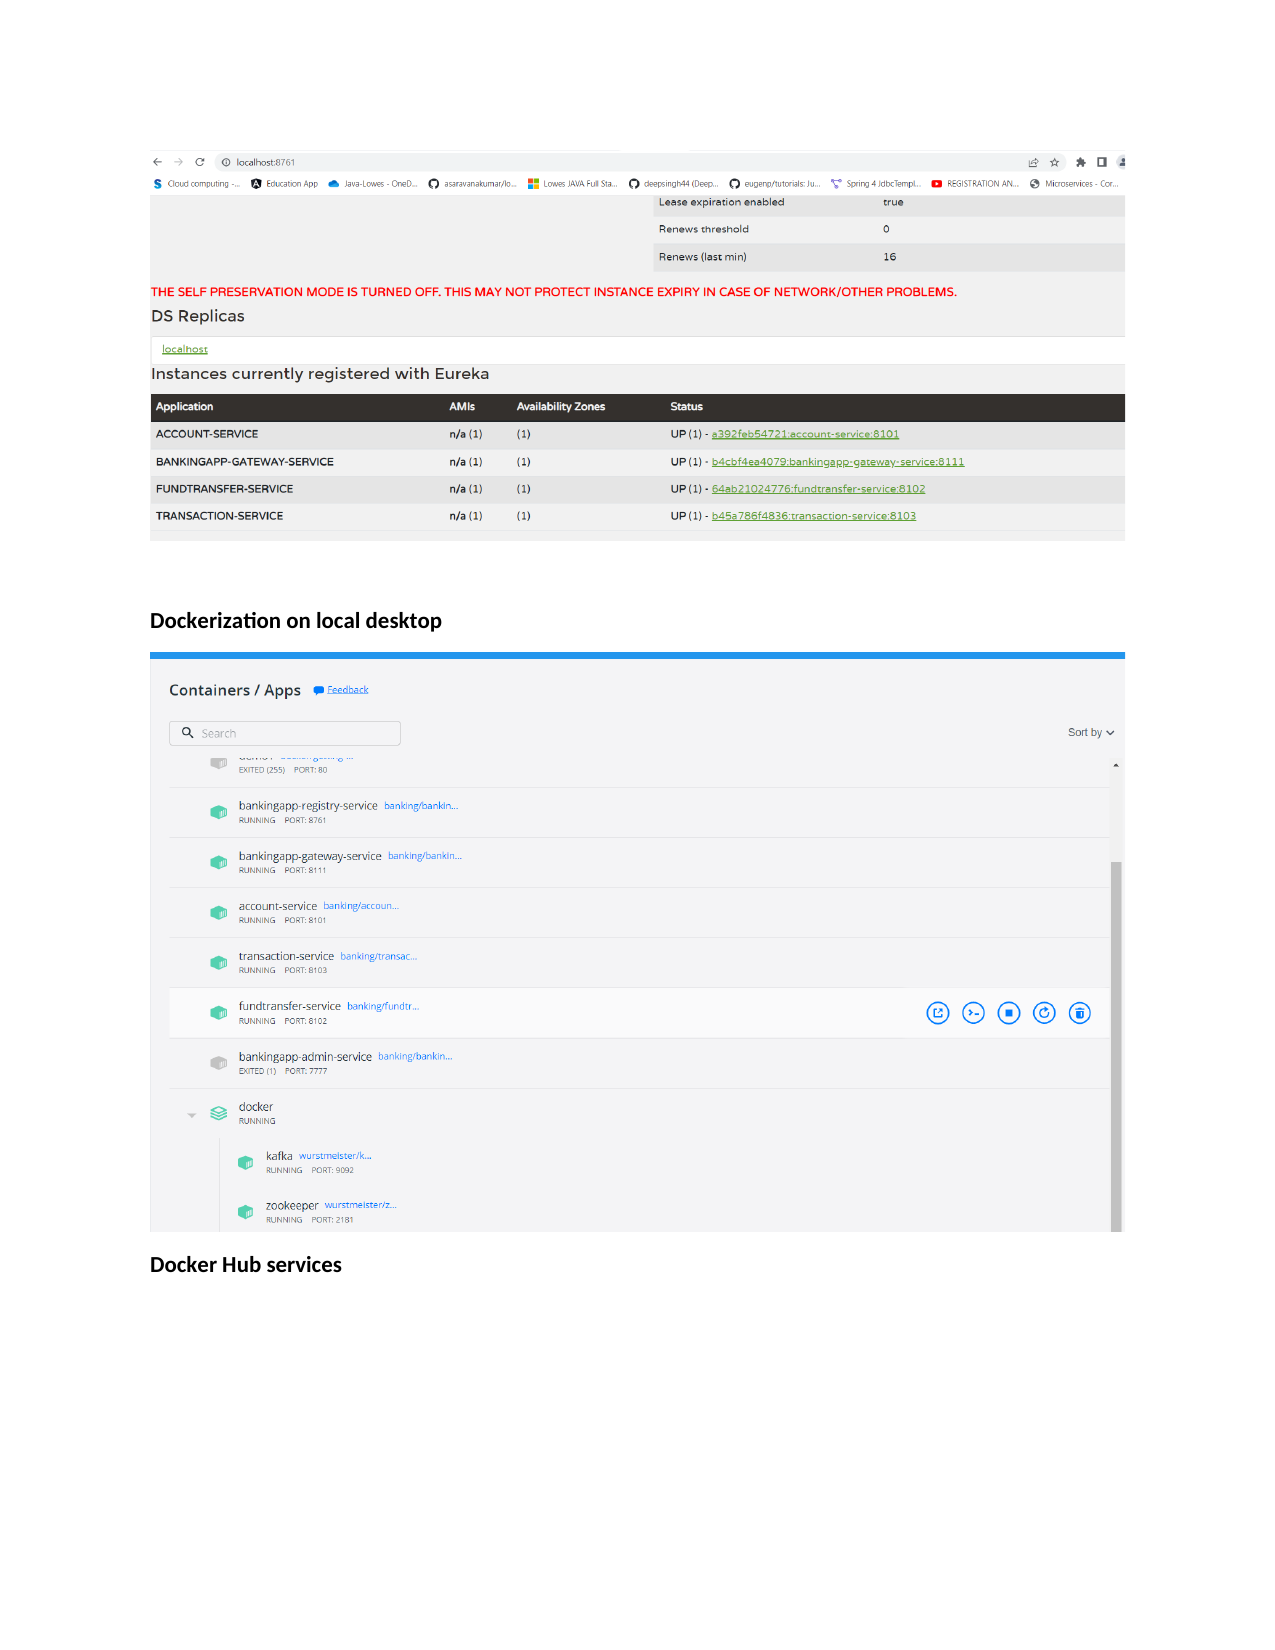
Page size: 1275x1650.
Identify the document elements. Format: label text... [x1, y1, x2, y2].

picture [150, 652, 1125, 1232]
text Dockerization on local desktop [150, 606, 1125, 634]
picture [150, 150, 1125, 541]
text Docker Hub services [150, 1250, 1125, 1278]
